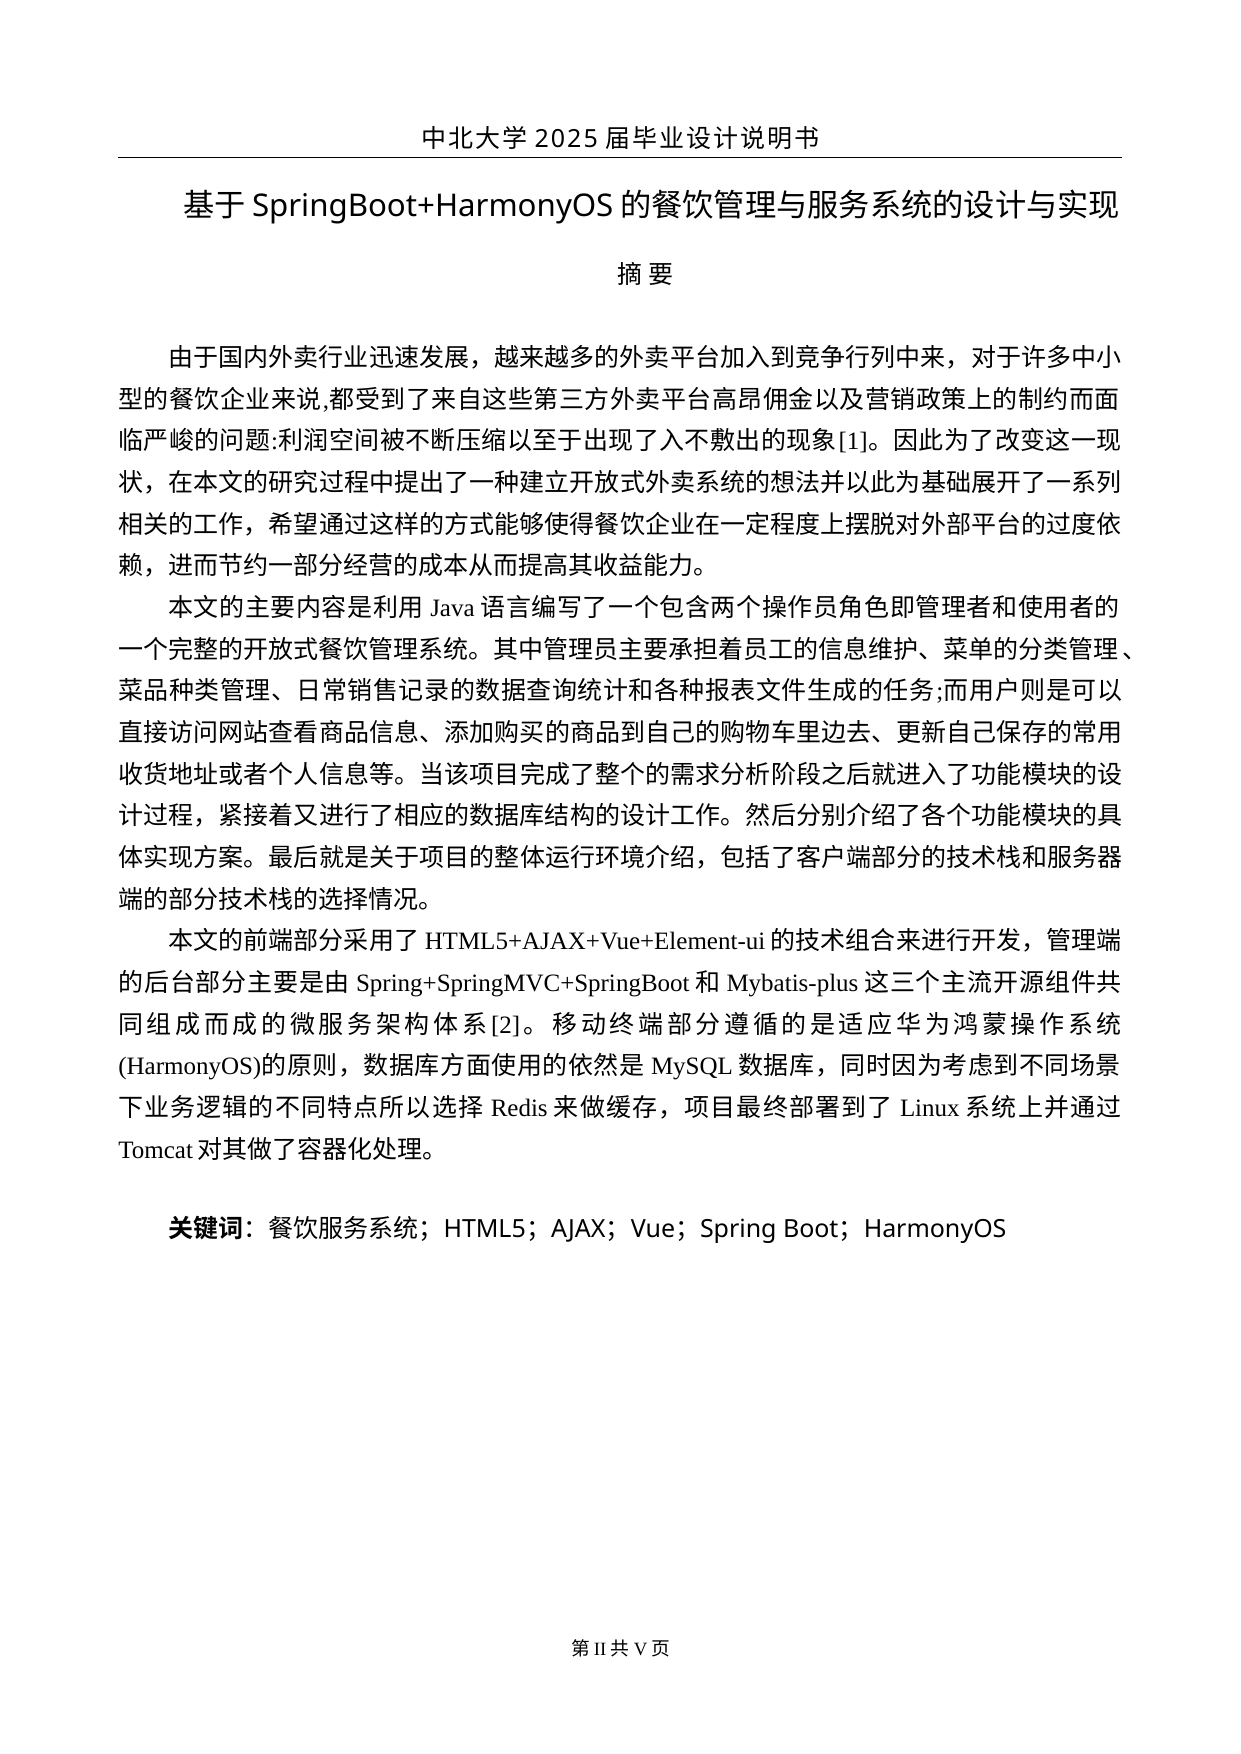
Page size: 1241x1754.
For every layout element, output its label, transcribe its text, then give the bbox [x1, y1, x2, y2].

text 基于SpringBoot+HarmonyOS的餐饮管理与服务系统的设计与实现 [118, 183, 1122, 225]
text 本文的前端部分采用了HTML5+AJAX+Vue+Element-ui的技术组合来进行开发，管理端的后台部分主要是由Spring+SpringMVC+SpringBoot和Mybatis-plus这三个主流开源组件共同组成而成的微服务架构体系[2]。移动终端部分遵循的是适应华为鸿蒙操作系统(HarmonyOS)的原则，数据库方面使用的依然是MySQL数据库，同时因为考虑到不同场景下业务逻辑的不同特点所以选择Redis来做缓存，项目最终部署到了Linux系统上并通过Tomcat对其做了容器化处理。 [118, 916, 1122, 1166]
text 摘 要 [118, 250, 1122, 291]
text 关键词：餐饮服务系统；HTML5；AJAX；Vue；Spring Boot；HarmonyOS [118, 1208, 1122, 1244]
text 本文的主要内容是利用Java语言编写了一个包含两个操作员角色即管理者和使用者的一个完整的开放式餐饮管理系统。其中管理员主要承担着员工的信息维护、菜单的分类管理、菜品种类管理、日常销售记录的数据查询统计和各种报表文件生成的任务;而用户则是可以直接访问网站查看商品信息、添加购买的商品到自己的购物车里边去、更新自己保存的常用收货地址或者个人信息等。当该项目完成了整个的需求分析阶段之后就进入了功能模块的设计过程，紧接着又进行了相应的数据库结构的设计工作。然后分别介绍了各个功能模块的具体实现方案。最后就是关于项目的整体运行环境介绍，包括了客户端部分的技术栈和服务器端的部分技术栈的选择情况。 [118, 583, 1122, 916]
text 由于国内外卖行业迅速发展，越来越多的外卖平台加入到竞争行列中来，对于许多中小型的餐饮企业来说,都受到了来自这些第三方外卖平台高昂佣金以及营销政策上的制约而面临严峻的问题:利润空间被不断压缩以至于出现了入不敷出的现象[1]。因此为了改变这一现状，在本文的研究过程中提出了一种建立开放式外卖系统的想法并以此为基础展开了一系列相关的工作，希望通过这样的方式能够使得餐饮企业在一定程度上摆脱对外部平台的过度依赖，进而节约一部分经营的成本从而提高其收益能力。 [118, 333, 1122, 583]
